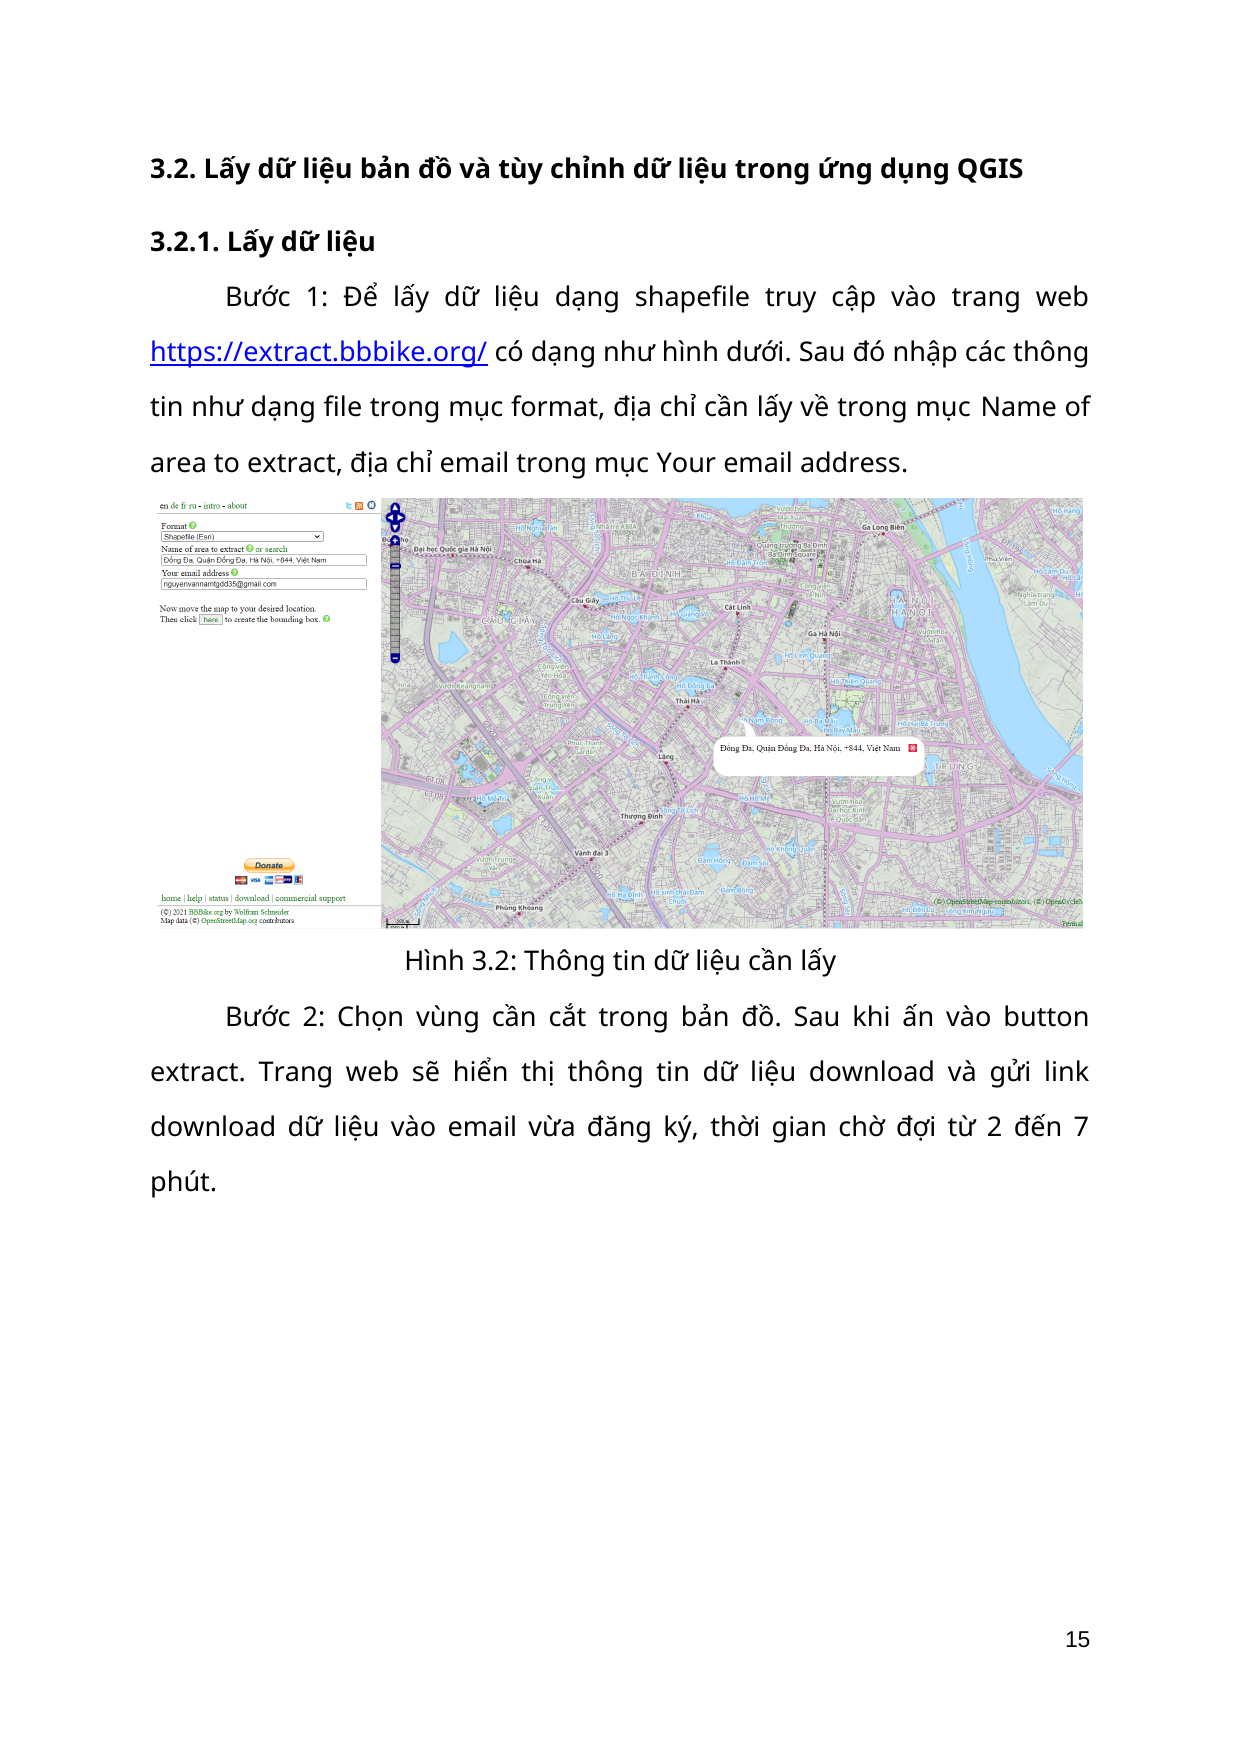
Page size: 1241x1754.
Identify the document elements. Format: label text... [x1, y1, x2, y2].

text 3.2. Lấy dữ liệu bản đồ và tùy chỉnh dữ liệu trong ứng dụng QGIS [150, 150, 1090, 187]
text Bước 1: Để lấy dữ liệu dạng shapefile truy cập vào trang web https://extract.bbbike.org/ có dạng như hình dưới. Sau đó nhập các thông tin như dạng file trong mục format, địa chỉ cần lấy về trong mục Name of area to extract, địa chỉ email trong mục Your email address. [150, 277, 1090, 480]
text Hình 3.2: Thông tin dữ liệu cần lấy [150, 942, 1090, 978]
subtitle 3.2.1. Lấy dữ liệu [150, 222, 1090, 259]
text Bước 2: Chọn vùng cần cắt trong bản đồ. Sau khi ấn vào button extract. Trang web sẽ hiển thị thông tin dữ liệu download và gửi link download dữ liệu vào email vừa đăng ký, thời gian chờ đợi từ 2 đến 7 phút. [150, 997, 1090, 1200]
picture [157, 498, 1083, 929]
